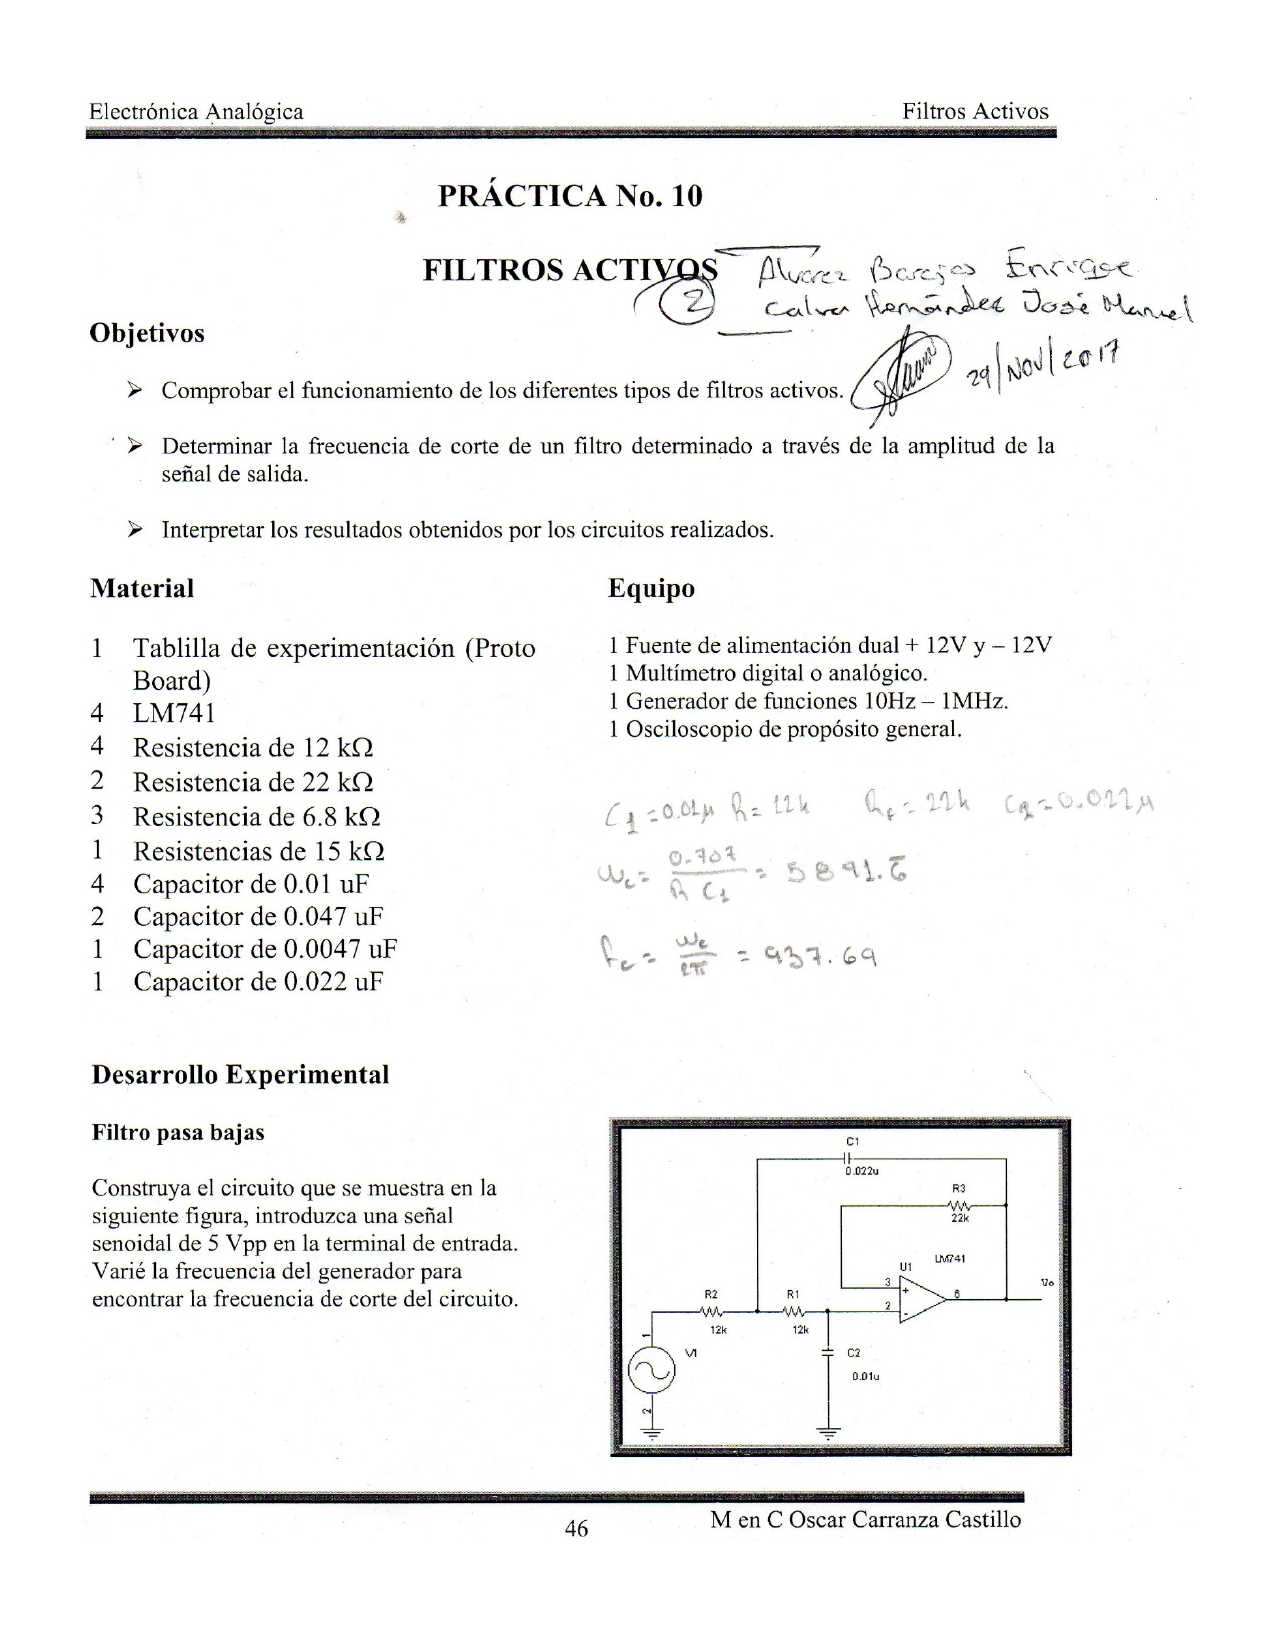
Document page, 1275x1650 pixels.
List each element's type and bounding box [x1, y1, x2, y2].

picture [81, 97, 1194, 1541]
